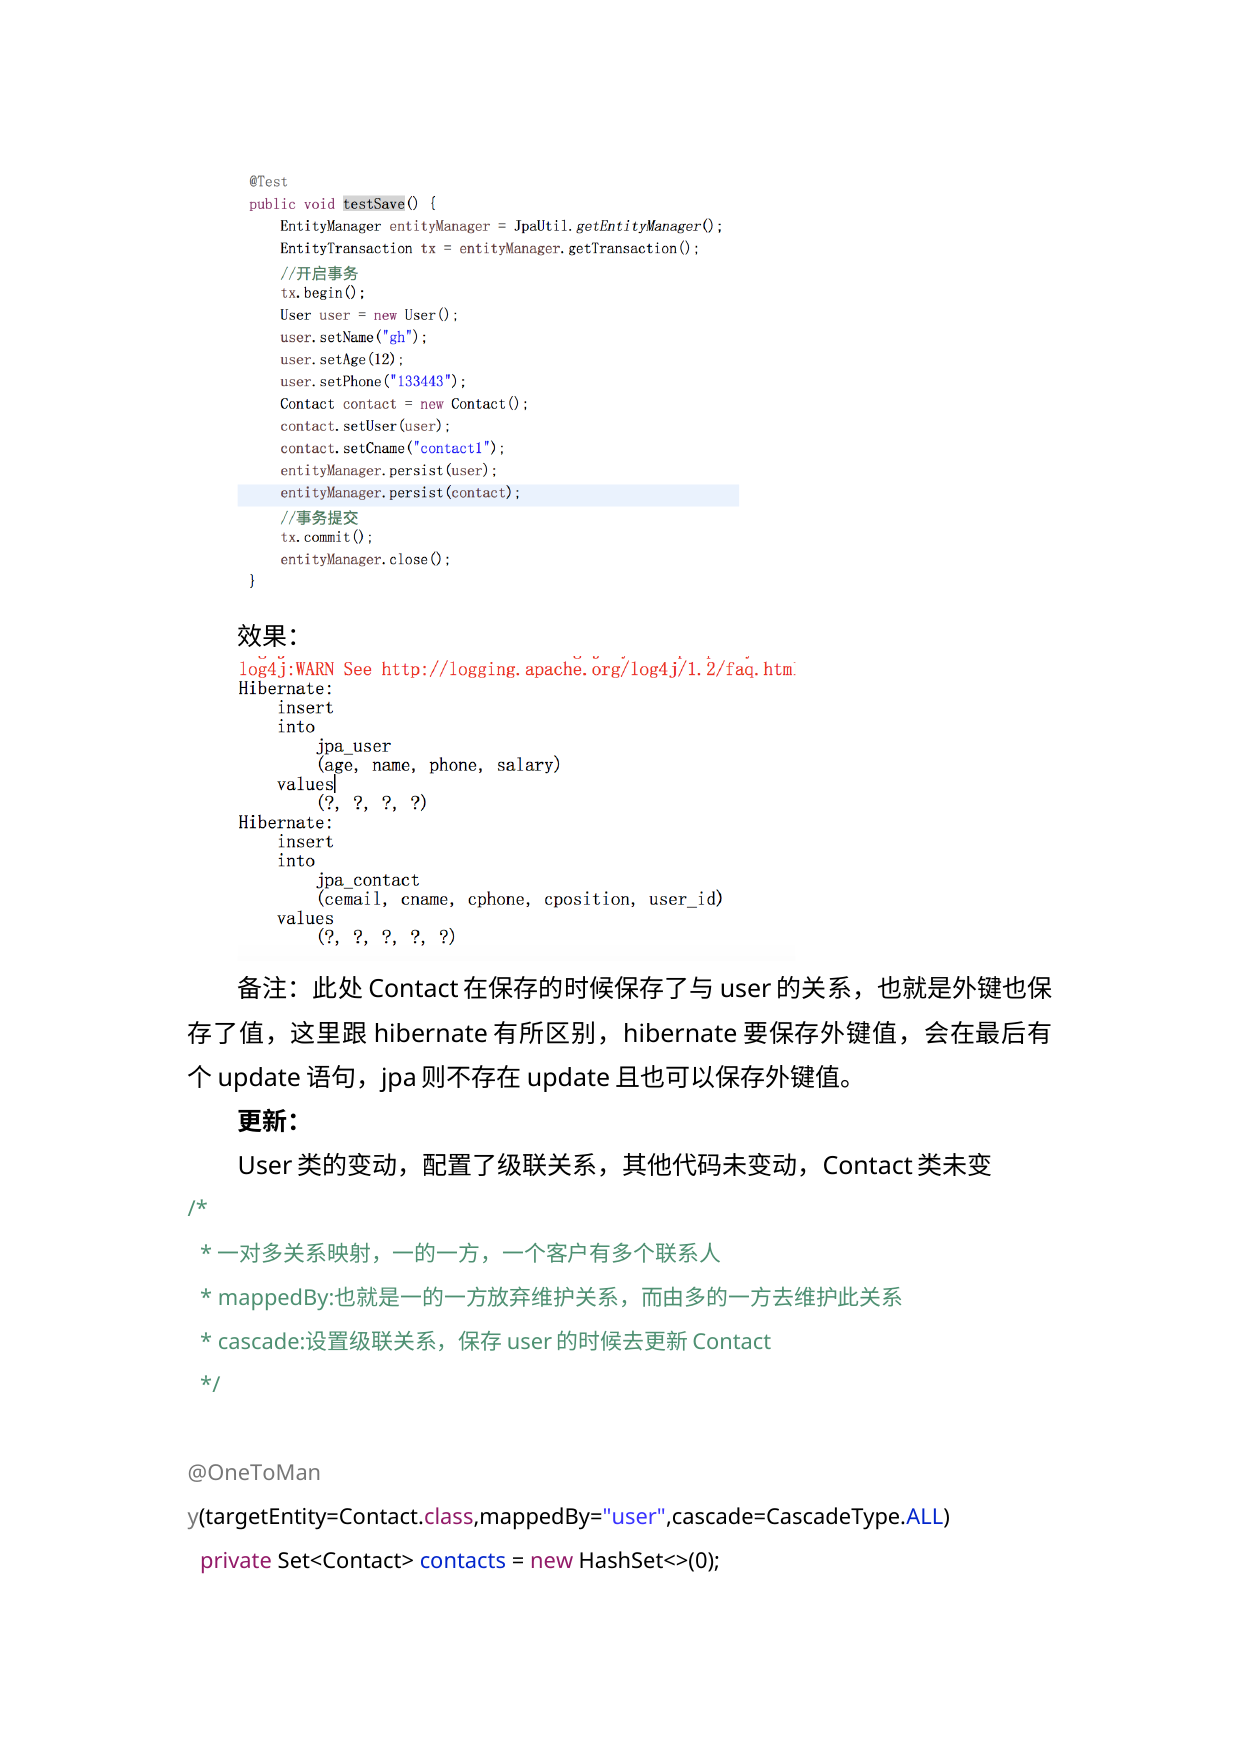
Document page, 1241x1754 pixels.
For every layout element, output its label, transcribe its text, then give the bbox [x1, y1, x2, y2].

text private Set<Contact> contacts = new HashSet<>(0); [187, 1538, 1053, 1582]
picture [237, 172, 740, 603]
text * cascade:设置级联关系，保存user的时候去更新Contact [187, 1318, 1053, 1362]
list User类的变动，配置了级联关系，其他代码未变动，Contact类未变 [187, 1141, 1053, 1185]
list 效果： [187, 613, 1053, 657]
list 备注：此处Contact在保存的时候保存了与user的关系，也就是外键也保存了值，这里跟hibernate有所区别，hibernate要保存外键值，会在最后有个update语句，jpa则不存在update且也可以保存外键值。 [187, 965, 1053, 1097]
text /* [187, 1185, 1053, 1229]
picture [237, 656, 796, 961]
list 更新： [187, 1097, 1053, 1141]
text * 一对多关系映射，一的一方，一个客户有多个联系人 [187, 1229, 1053, 1273]
text */ [187, 1362, 1053, 1406]
text @OneToMany(targetEntity=Contact.class,mappedBy="user",cascade=CascadeType.ALL) [187, 1406, 1053, 1538]
text * mappedBy:也就是一的一方放弃维护关系，而由多的一方去维护此关系 [187, 1273, 1053, 1318]
